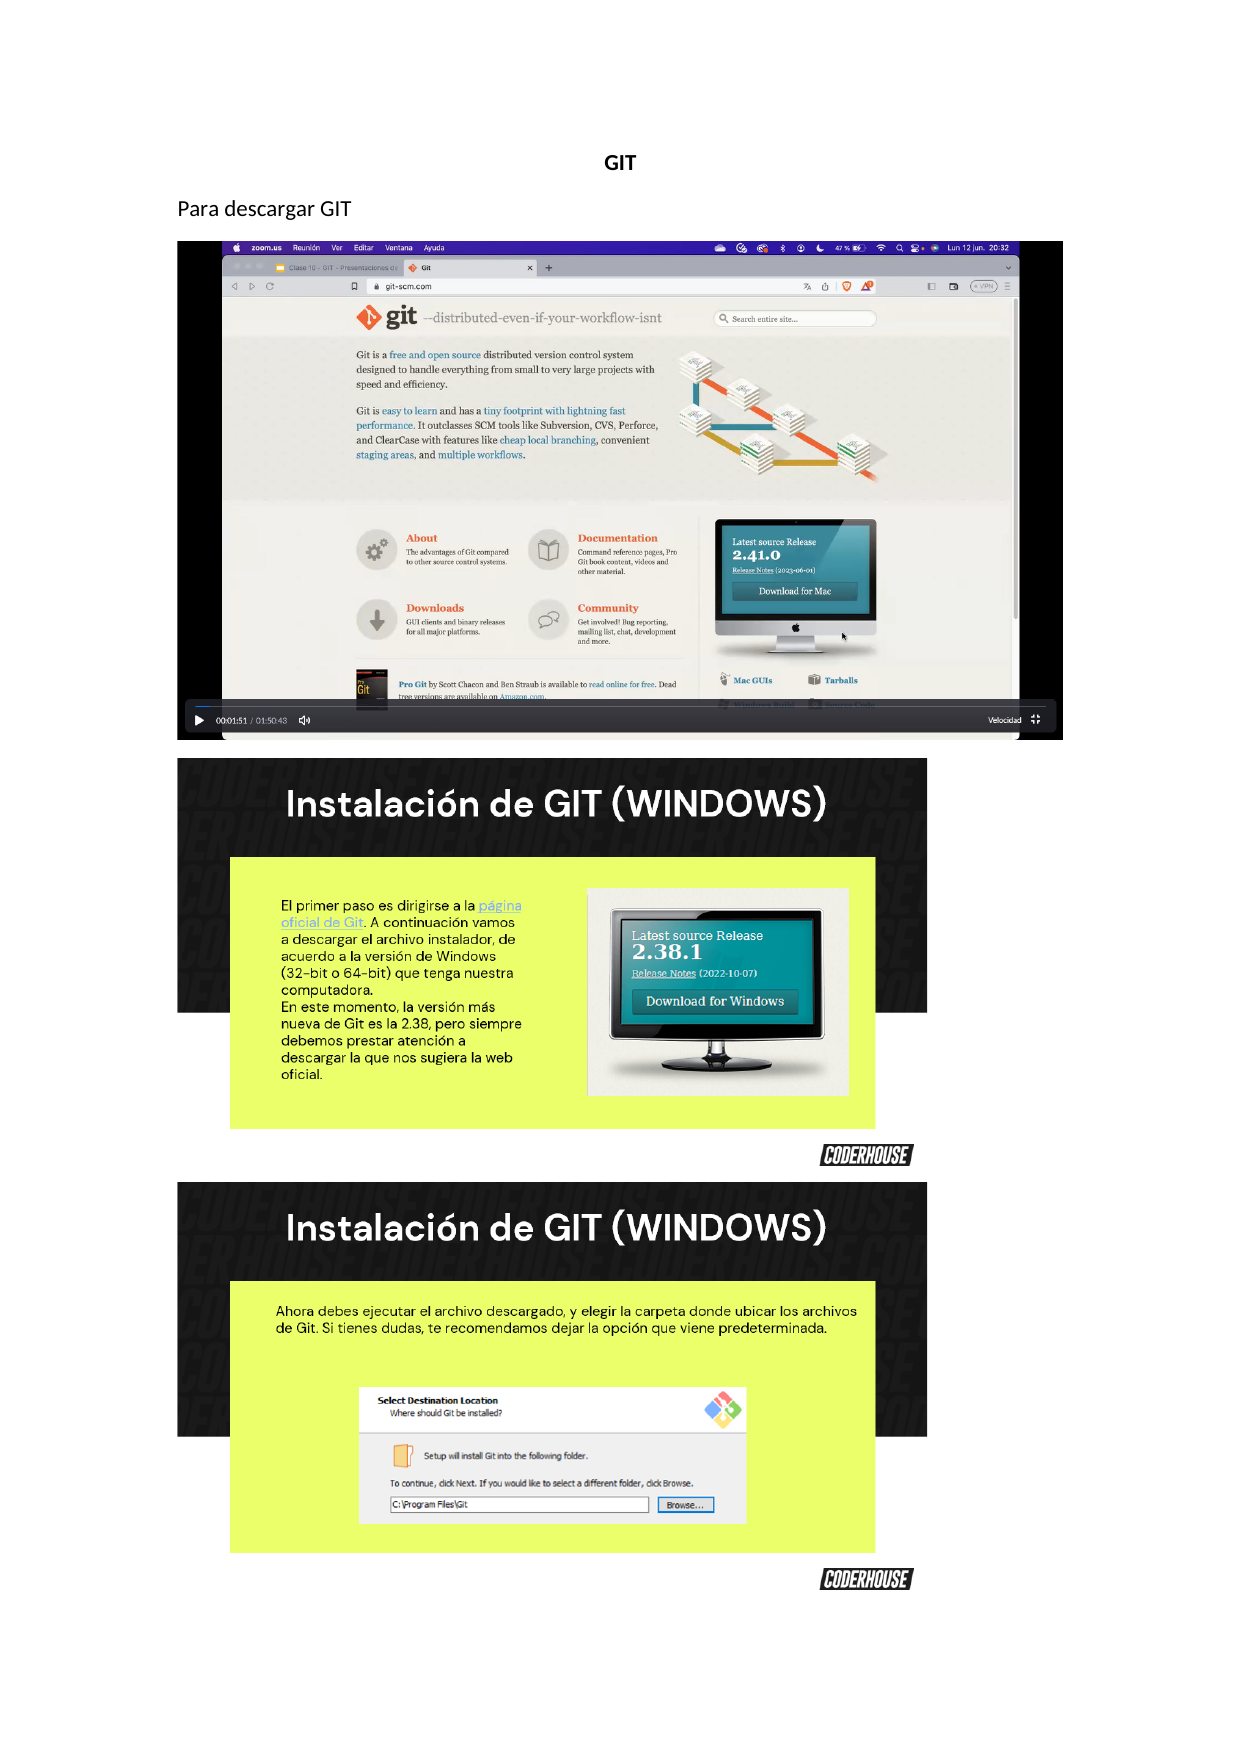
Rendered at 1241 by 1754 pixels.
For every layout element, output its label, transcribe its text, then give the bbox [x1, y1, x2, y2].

text GIT [177, 148, 1063, 176]
picture [177, 241, 1063, 740]
picture [177, 1182, 928, 1605]
text Para descargar GIT [177, 194, 1063, 222]
picture [177, 758, 928, 1181]
